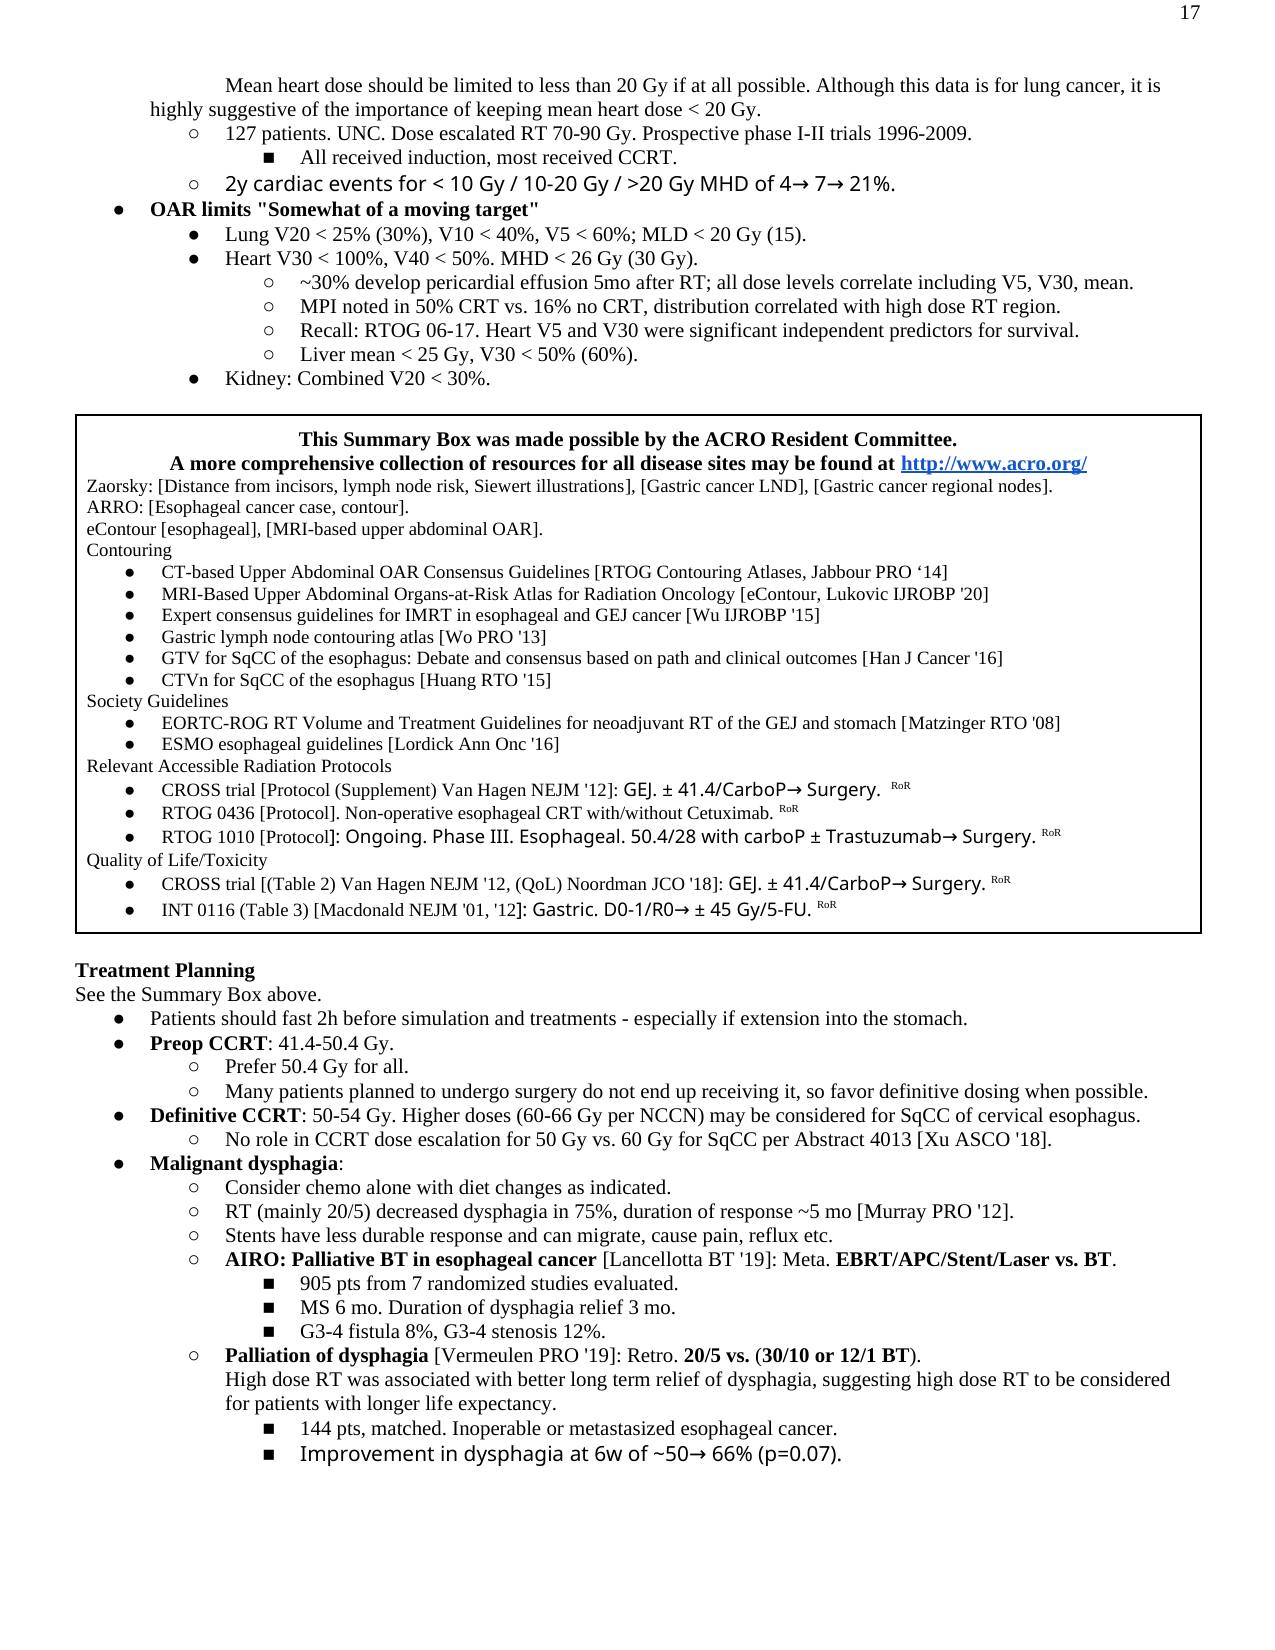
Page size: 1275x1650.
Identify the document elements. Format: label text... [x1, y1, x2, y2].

list 905 pts from 7 randomized studies evaluated. [262, 1271, 1200, 1295]
list Malignant dysphagia: [112, 1151, 1200, 1175]
list Prefer 50.4 Gy for all. [187, 1054, 1200, 1078]
list G3-4 fistula 8%, G3-4 stenosis 12%. [262, 1319, 1200, 1343]
text See the Summary Box above. [75, 982, 1200, 1006]
list ~30% develop pericardial effusion 5mo after RT; all dose levels correlate including V5, V30, mean. [262, 269, 1200, 294]
list Consider chemo alone with diet changes as indicated. [187, 1175, 1200, 1199]
list Stents have less durable response and can migrate, cause pain, reflux etc. [187, 1223, 1200, 1247]
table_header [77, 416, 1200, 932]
list 144 pts, matched. Inoperable or metastasized esophageal cancer. [262, 1415, 1200, 1439]
list No role in CCRT dose escalation for 50 Gy vs. 60 Gy for SqCC per Abstract 4013 [Xu ASCO '18]. [187, 1127, 1200, 1151]
list 127 patients. UNC. Dose escalated RT 70-90 Gy. Prospective phase I-II trials 1996-2009. [187, 121, 1200, 145]
list AIRO: Palliative BT in esophageal cancer [Lancellotta BT '19]: Meta. EBRT/APC/Stent/Laser vs. BT. [187, 1247, 1200, 1271]
list Liver mean < 25 Gy, V30 < 50% (60%). [262, 342, 1200, 366]
list MPI noted in 50% CRT vs. 16% no CRT, distribution correlated with high dose RT region. [262, 294, 1200, 318]
list Patients should fast 2h before simulation and treatments - especially if extension into the stomach. [112, 1006, 1200, 1030]
text Mean heart dose should be limited to less than 20 Gy if at all possible. Although this data is for lung cancer, it is highly suggestive of the importance of keeping mean heart dose < 20 Gy. [150, 73, 1200, 121]
subtitle Treatment Planning [75, 958, 1200, 982]
list Kidney: Combined V20 < 30%. [187, 366, 1200, 390]
text High dose RT was associated with better long term relief of dysphagia, suggesting high dose RT to be considered for patients with longer life expectancy. [225, 1367, 1200, 1415]
list Recall: RTOG 06-17. Heart V5 and V30 were significant independent predictors for survival. [262, 318, 1200, 342]
list Heart V30 < 100%, V40 < 50%. MHD < 26 Gy (30 Gy). [187, 246, 1200, 269]
list Palliation of dysphagia [Vermeulen PRO '19]: Retro. 20/5 vs. (30/10 or 12/1 BT). [187, 1343, 1200, 1367]
list 2y cardiac events for < 10 Gy / 10-20 Gy / >20 Gy MHD of 4→ 7→ 21%. [187, 169, 1200, 197]
list OAR limits "Somewhat of a moving target" [112, 197, 1200, 221]
list All received induction, most received CCRT. [262, 145, 1200, 169]
list Improvement in dysphagia at 6w of ~50→ 66% (p=0.07). [262, 1439, 1200, 1468]
list RT (mainly 20/5) decreased dysphagia in 75%, duration of response ~5 mo [Murray PRO '12]. [187, 1199, 1200, 1223]
list Preop CCRT: 41.4-50.4 Gy. [112, 1030, 1200, 1054]
list Many patients planned to undergo surgery do not end up receiving it, so favor definitive dosing when possible. [187, 1078, 1200, 1103]
list MS 6 mo. Duration of dysphagia relief 3 mo. [262, 1295, 1200, 1319]
list Lung V20 < 25% (30%), V10 < 40%, V5 < 60%; MLD < 20 Gy (15). [187, 221, 1200, 246]
list Definitive CCRT: 50-54 Gy. Higher doses (60-66 Gy per NCCN) may be considered for SqCC of cervical esophagus. [112, 1103, 1200, 1127]
